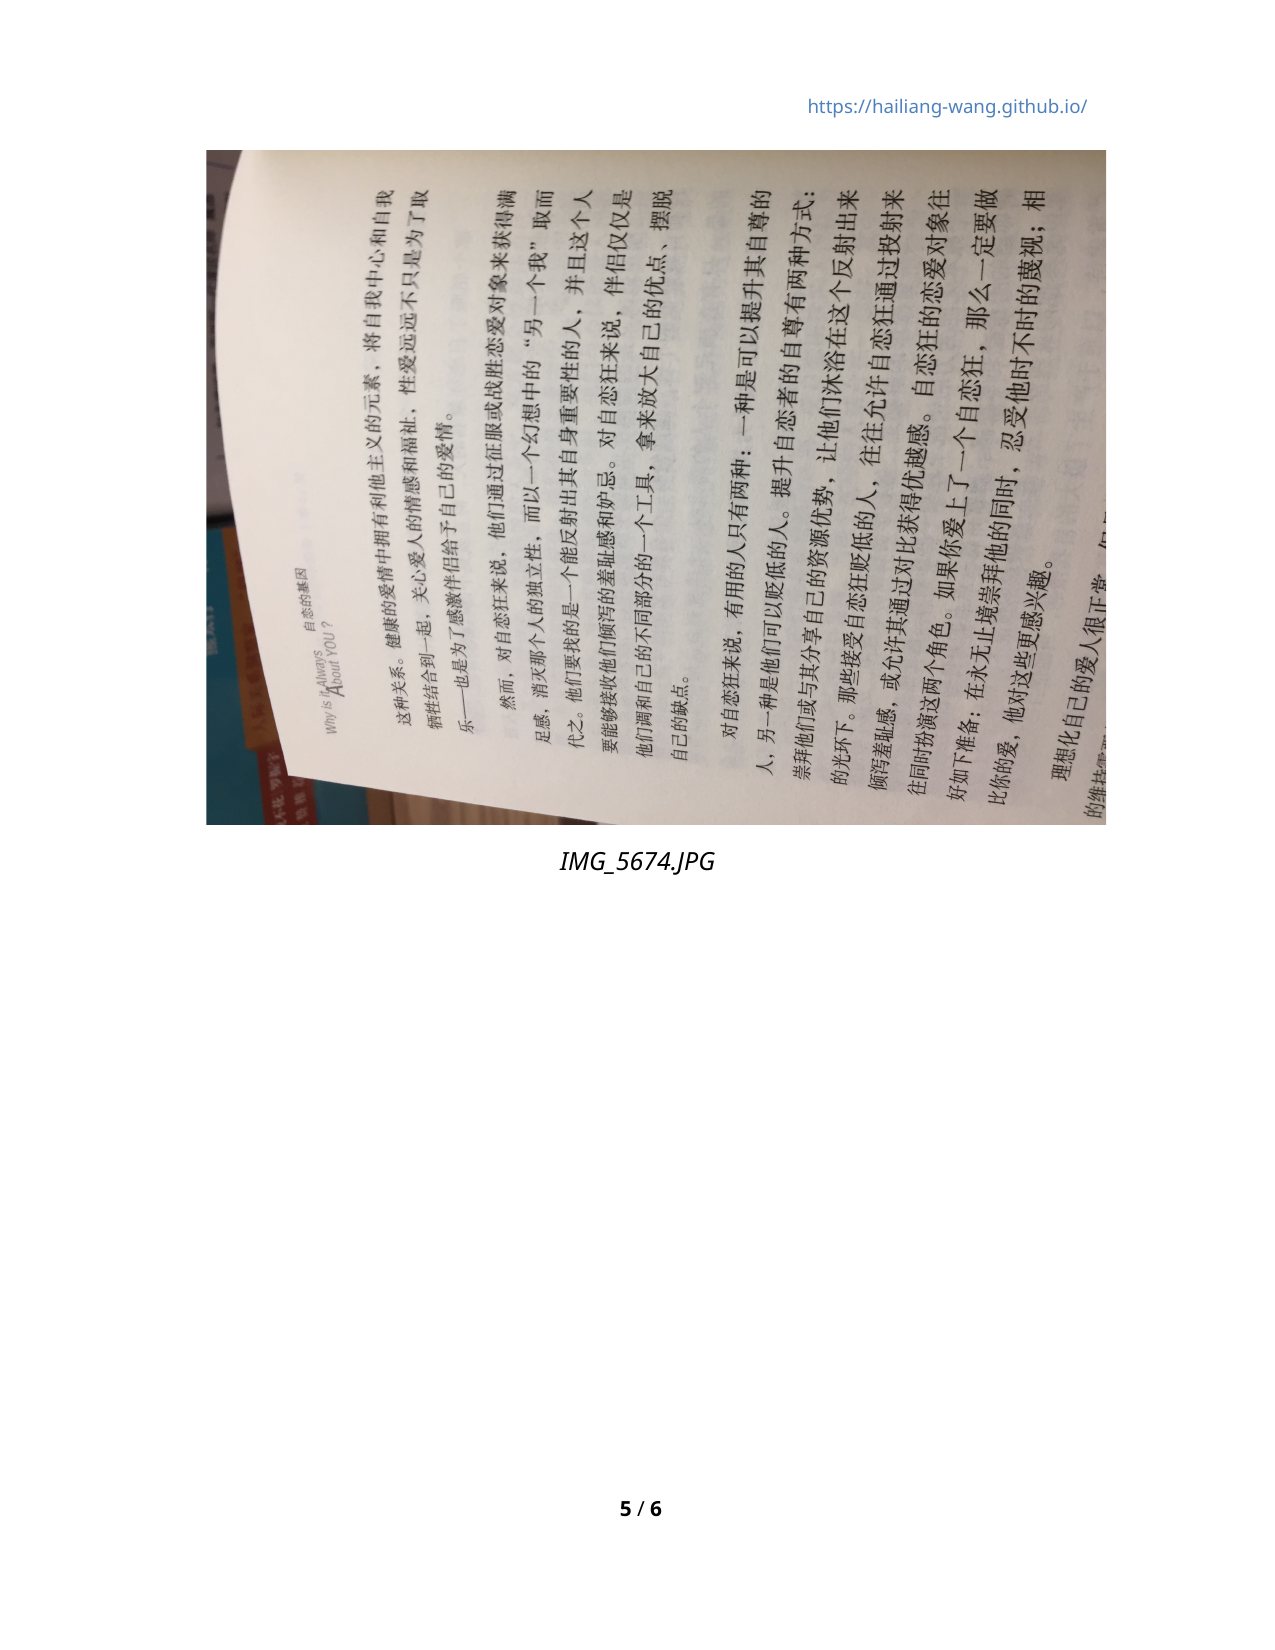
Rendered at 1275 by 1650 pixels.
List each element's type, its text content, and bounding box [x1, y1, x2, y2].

text IMG_5674.JPG [187, 844, 1087, 878]
picture [206, 150, 1107, 825]
